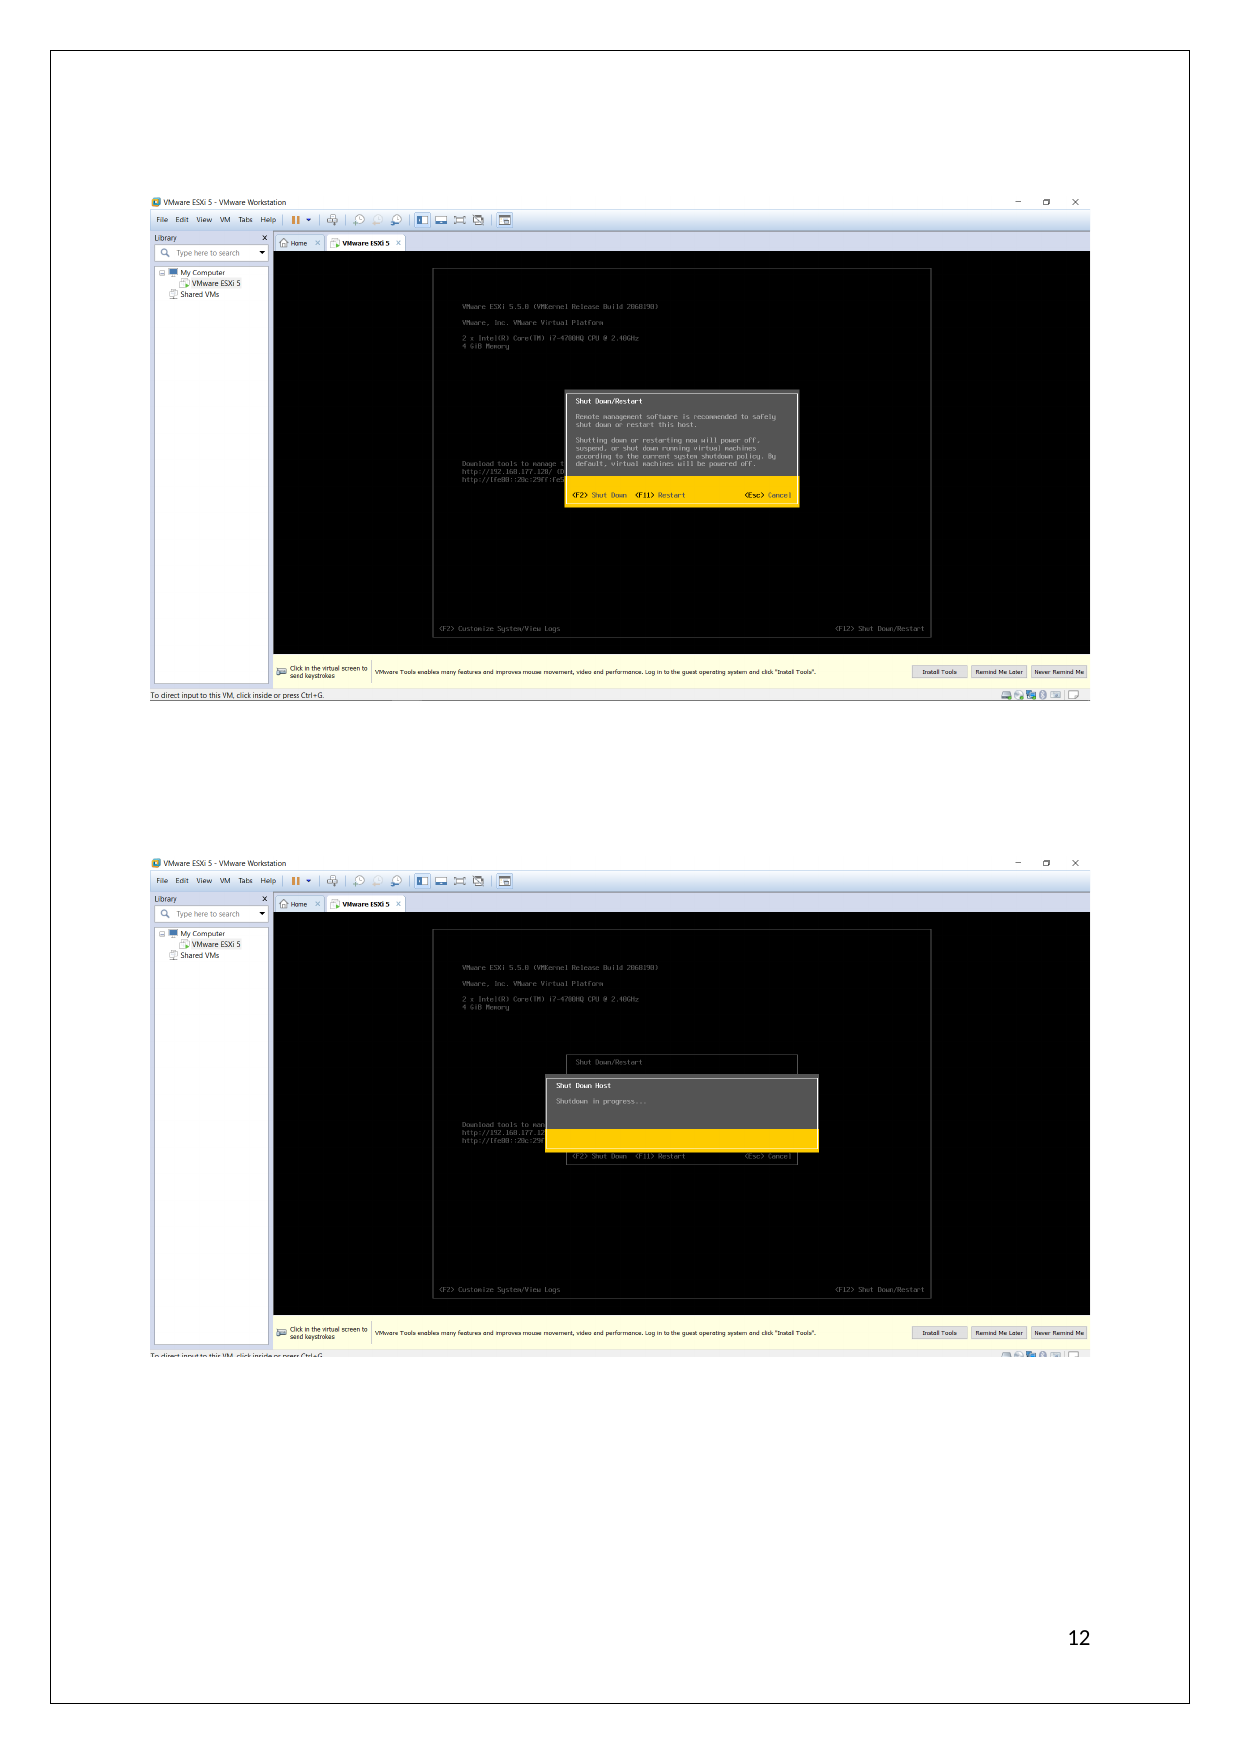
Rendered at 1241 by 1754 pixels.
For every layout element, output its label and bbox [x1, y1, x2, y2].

picture [150, 856, 1091, 1357]
picture [150, 196, 1091, 701]
